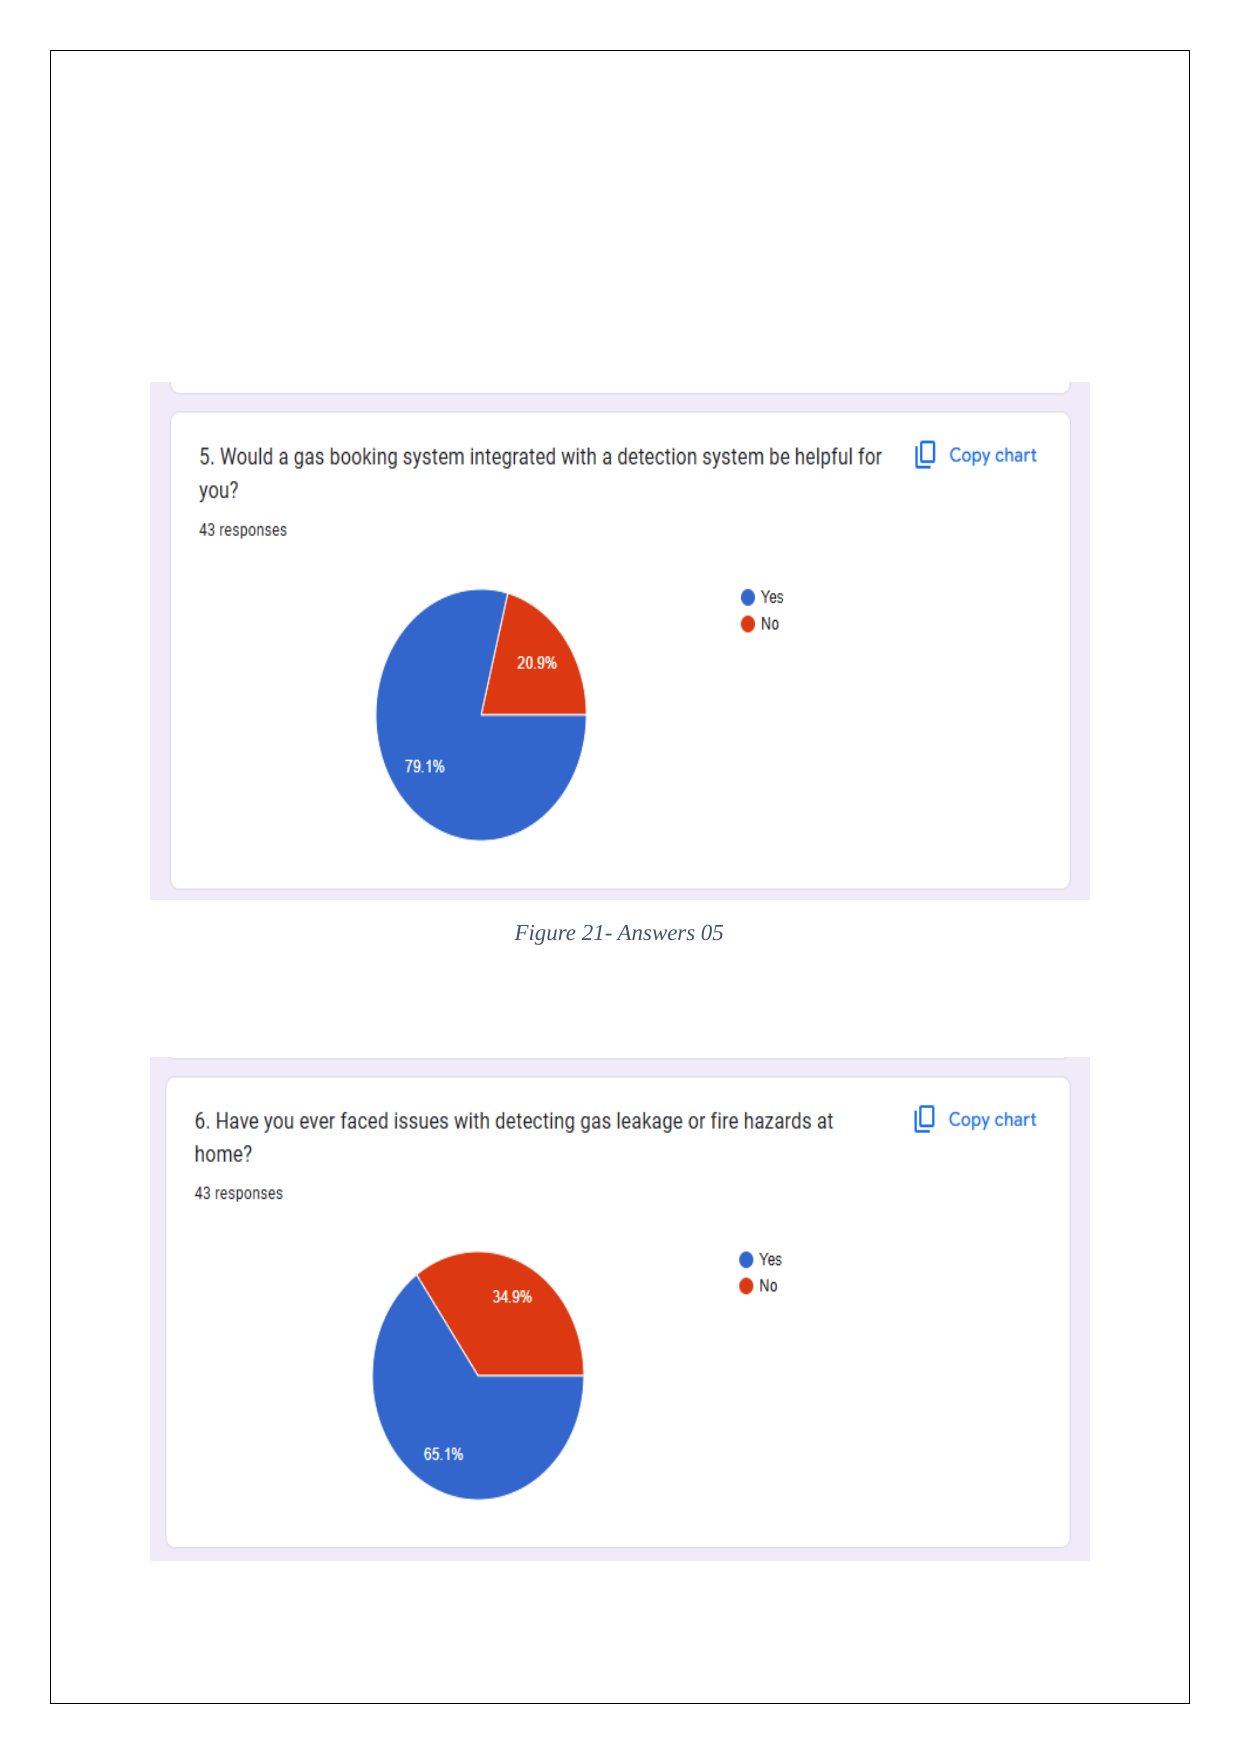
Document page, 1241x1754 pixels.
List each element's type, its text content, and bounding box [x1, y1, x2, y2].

picture [150, 382, 1091, 900]
picture [150, 1057, 1091, 1561]
text Figure 21- Answers 05 [150, 900, 1090, 945]
